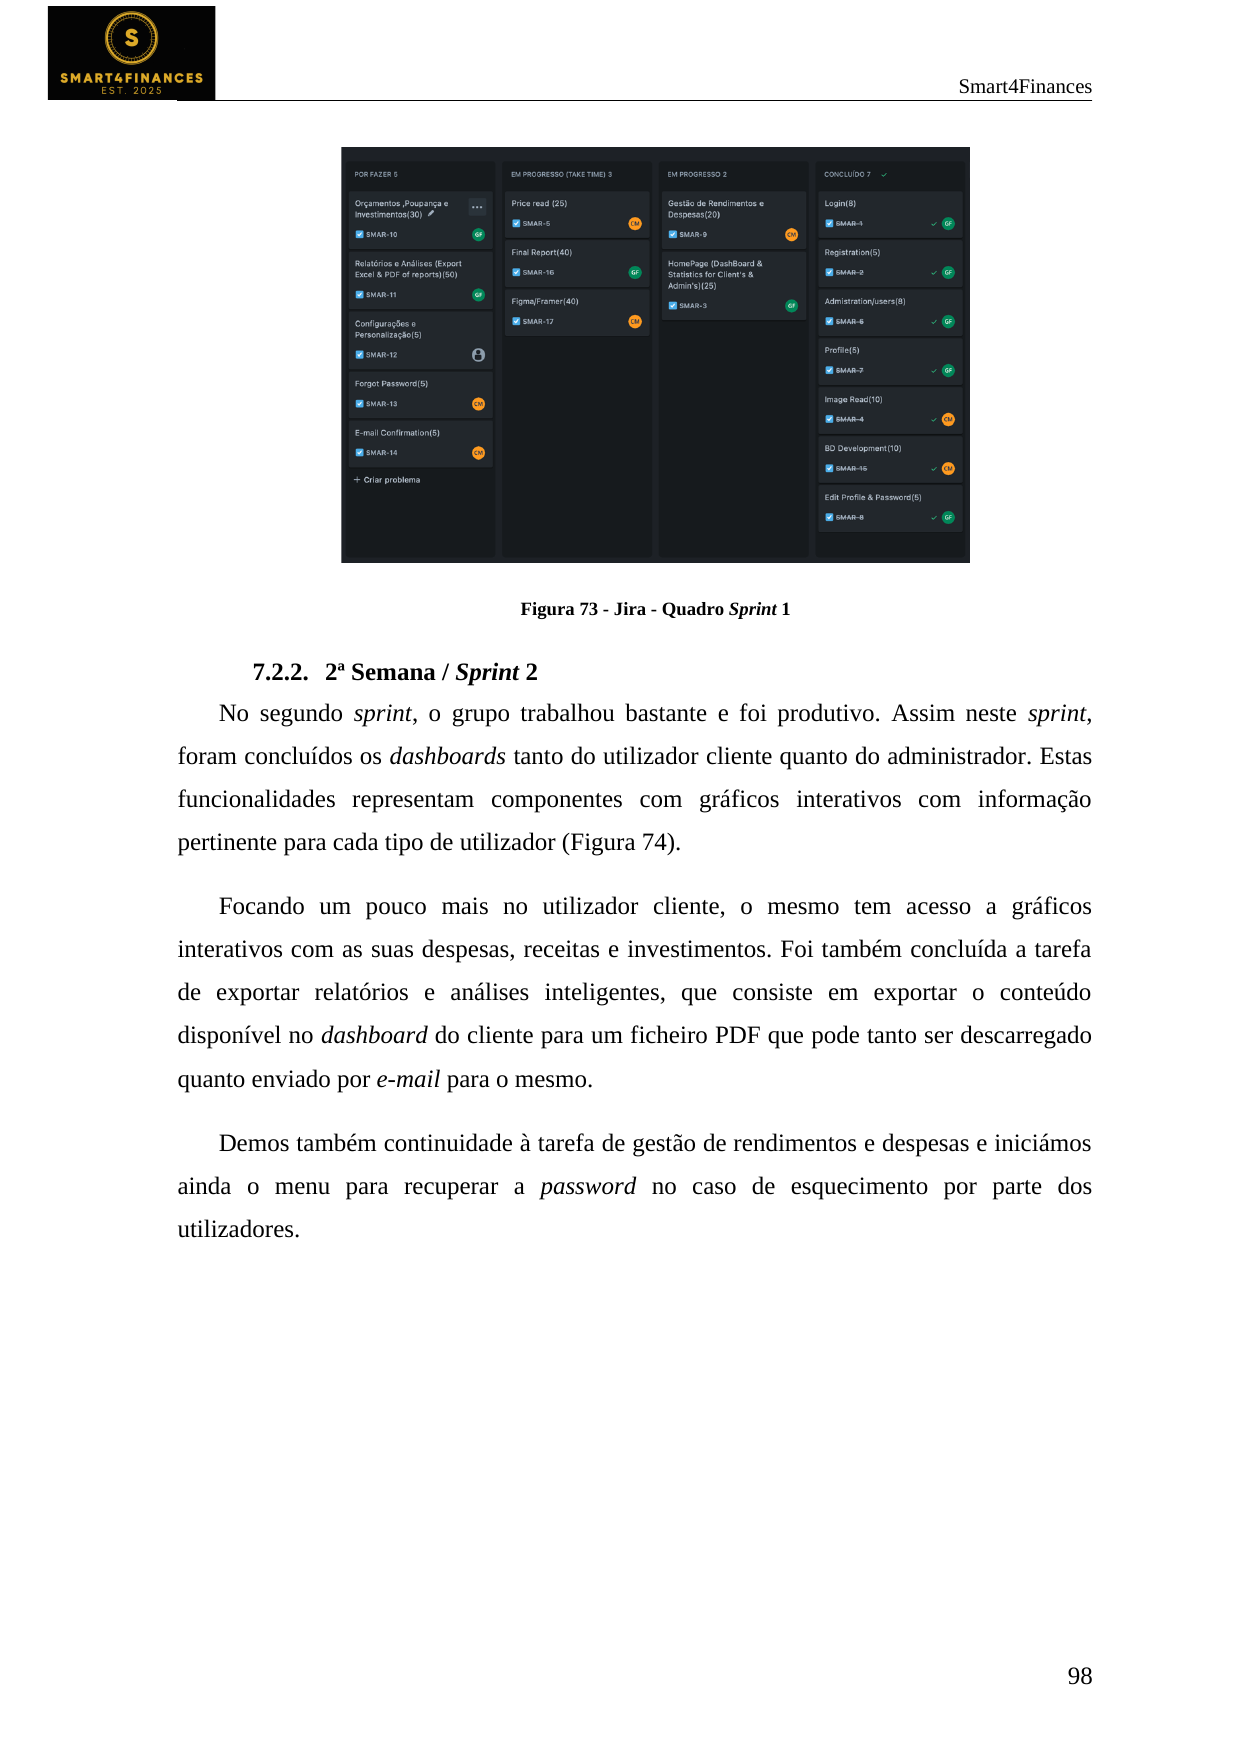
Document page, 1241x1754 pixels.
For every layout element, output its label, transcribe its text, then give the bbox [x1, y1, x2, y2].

picture [47, 6, 216, 100]
subtitle 2ª Semana / Sprint 2 [252, 657, 1092, 685]
text Figura 73 - Jira - Quadro Sprint 1 [177, 598, 1092, 619]
picture [341, 147, 970, 563]
text Focando um pouco mais no utilizador cliente, o mesmo tem acesso a gráficos interativos com as suas despesas, receitas e investimentos. Foi também concluída a tarefa de exportar relatórios e análises inteligentes, que consiste em exportar o conteúdo disponível no dashboard do cliente para um ficheiro PDF que pode tanto ser descarregado quanto enviado por e-mail para o mesmo. [177, 891, 1092, 1092]
text No segundo sprint, o grupo trabalhou bastante e foi produtivo. Assim neste sprint, foram concluídos os dashboards tanto do utilizador cliente quanto do administrador. Estas funcionalidades representam componentes com gráficos interativos com informação pertinente para cada tipo de utilizador (Figura 74). [177, 698, 1092, 856]
text Demos também continuidade à tarefa de gestão de rendimentos e despesas e iniciámos ainda o menu para recuperar a password no caso de esquecimento por parte dos utilizadores. [177, 1128, 1092, 1243]
